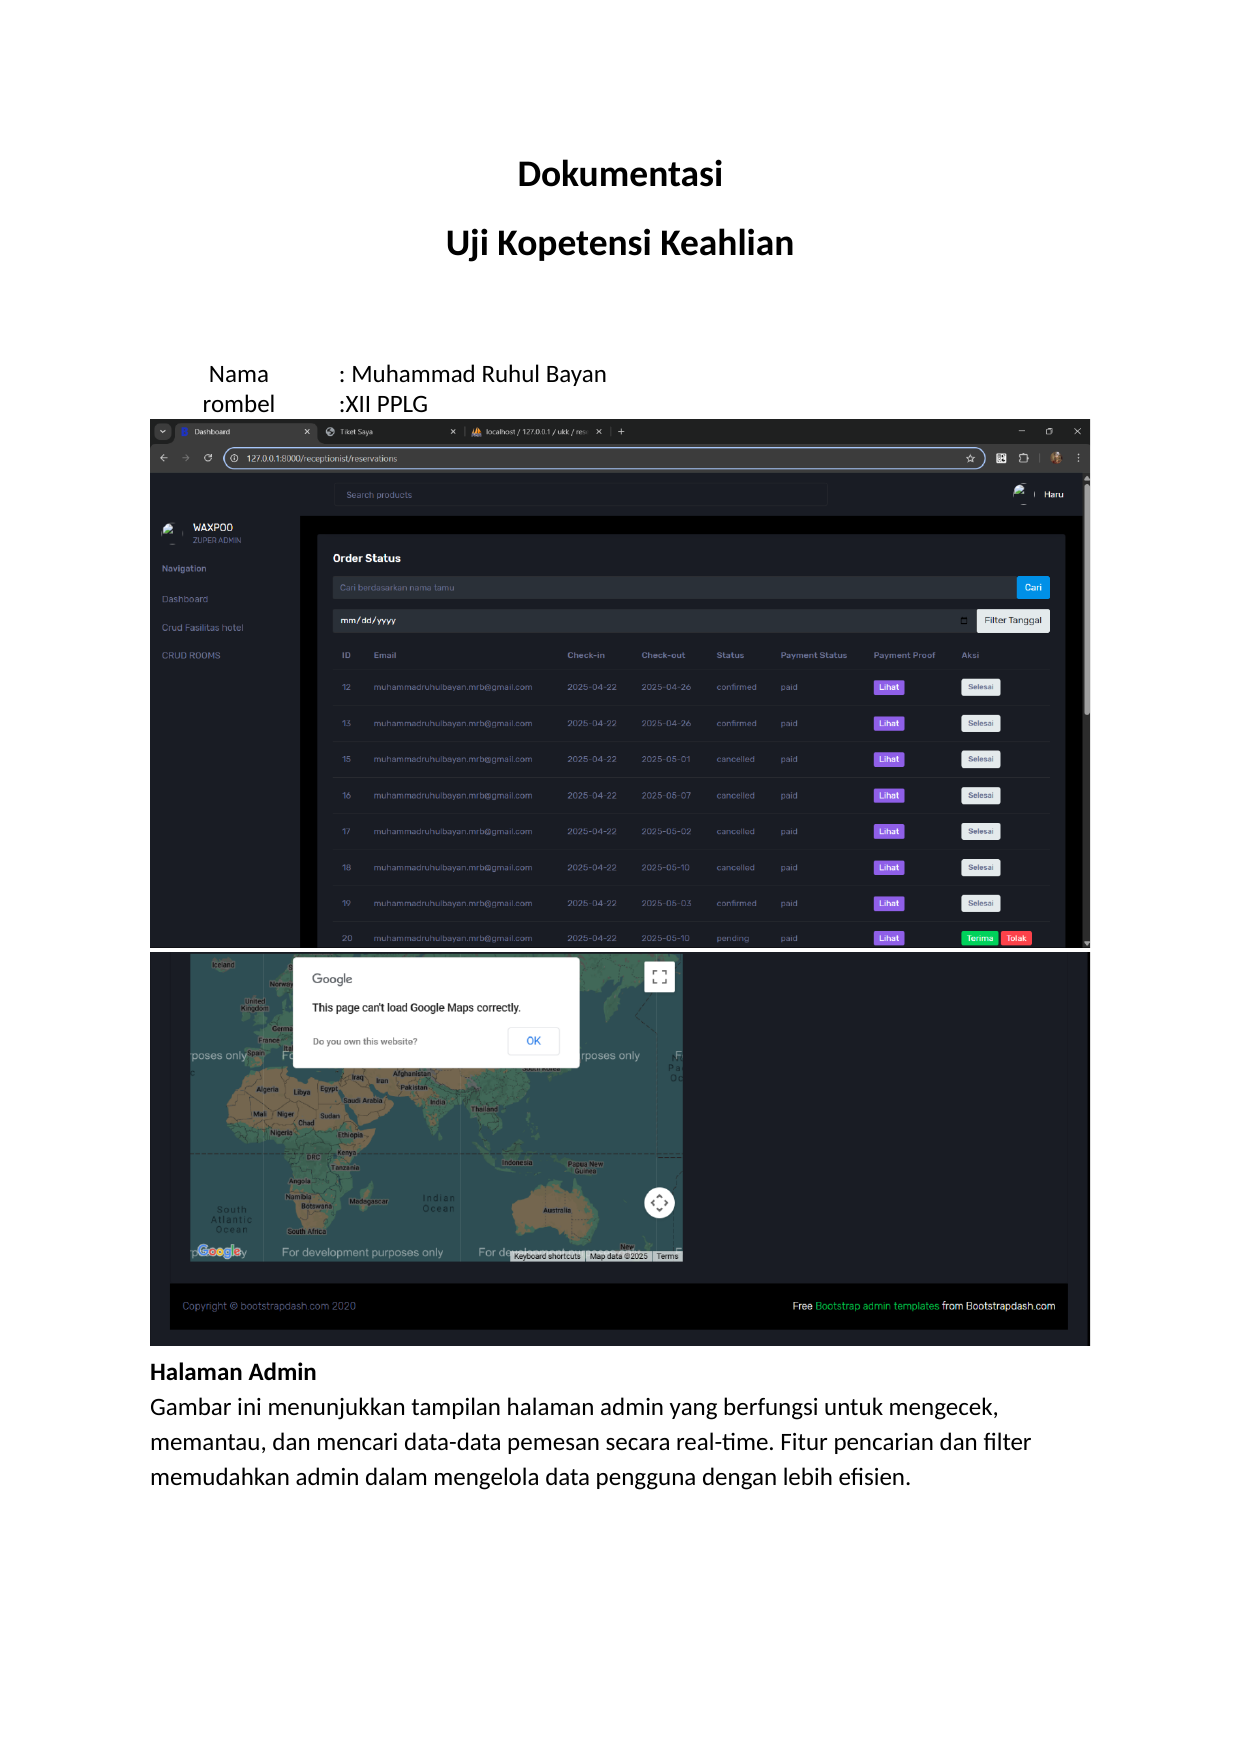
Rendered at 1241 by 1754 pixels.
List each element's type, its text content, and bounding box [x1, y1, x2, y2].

text Dokumentasi [150, 150, 1090, 196]
table_cell :XII PPLG [328, 389, 646, 419]
table_header Nama [150, 358, 327, 389]
table_cell rombel [150, 389, 327, 419]
text Halaman Admin Gambar ini menunjukkan tampilan halaman admin yang berfungsi untuk mengecek, memantau, dan mencari data-data pemesan secara real-time. Fitur pencarian dan filter memudahkan admin dalam mengelola data pengguna dengan lebih efisien. CRUD Kompleks Gambar ini merupakan representasi dari implementasi fitur CRUD (Create, Read, Update, Delete) yang kompleks. Fitur ini memungkinkan pengelolaan data secara penuh, termasuk validasi input, feedback sistem, serta pengolahan data berbasis database. Halaman Utama (Depan) Gambar ini memperlihatkan tampilan awal atau halaman utama dari sistem. Halaman ini berisi pengantar dan akses ke berbagai bagian penting dari sistem, seperti pemesanan kamar, informasi kamar, dan login. Halaman Login dan Hasil Tiket Pada gambar ini terdapat dua bagian: halaman login yang digunakan untuk proses autentikasi pengguna sebelum mengakses sistem, serta halaman hasil tiket yang menampilkan data tiket yang telah berhasil dibuat oleh pengguna. Tipe Kamar dan Detailnya Gambar ini menampilkan berbagai tipe kamar yang tersedia, lengkap dengan informasi detail seperti fasilitas, kapasitas, harga per malam, dan foto kamar untuk membantu pengguna dalam memilih kamar yang sesuai dengan kebutuhannya. [150, 1346, 1090, 1491]
table_header : Muhammad Ruhul Bayan [328, 358, 646, 389]
picture [150, 419, 1091, 948]
text Uji Kopetensi Keahlian [150, 219, 1090, 265]
picture [150, 952, 1091, 1346]
